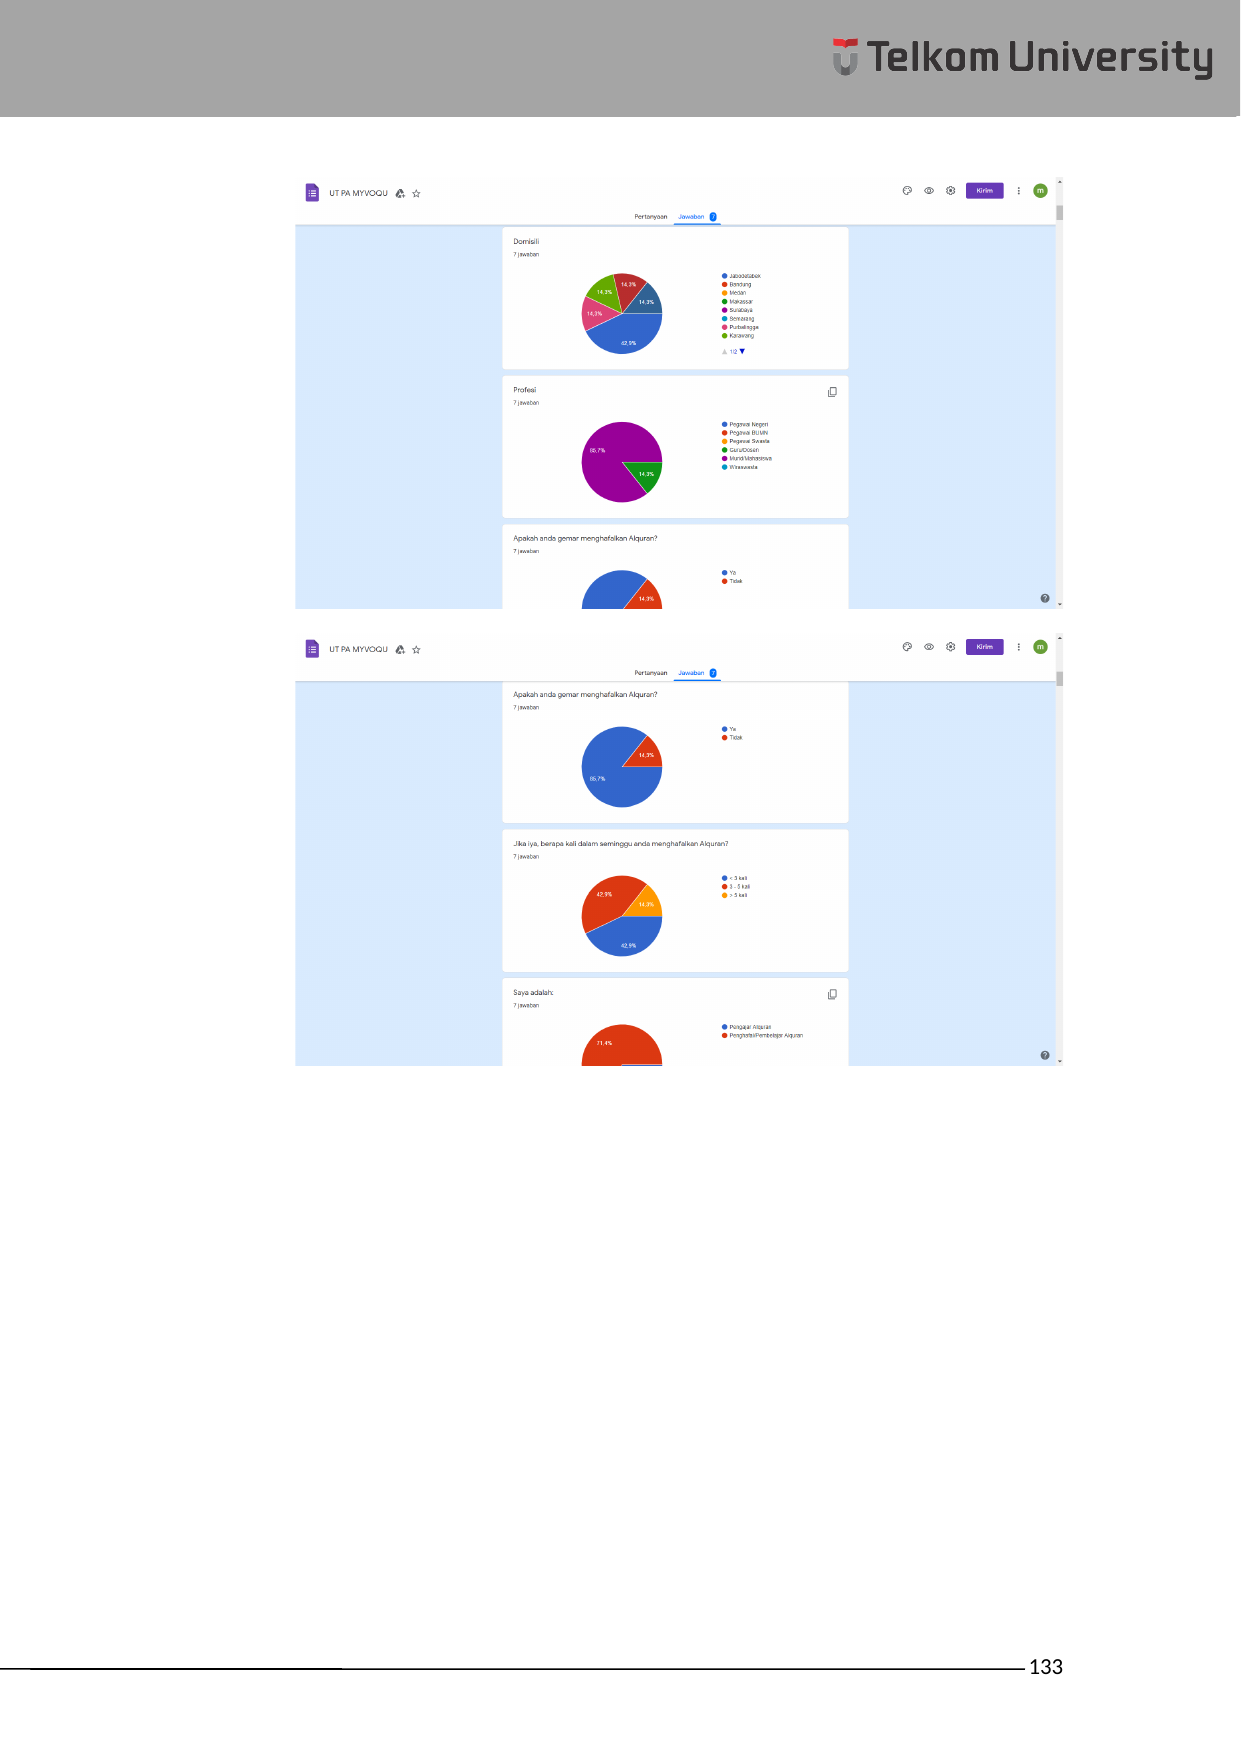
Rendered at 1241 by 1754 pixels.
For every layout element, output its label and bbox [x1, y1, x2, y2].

picture [295, 177, 1064, 609]
picture [833, 38, 1213, 80]
picture [295, 633, 1064, 1066]
